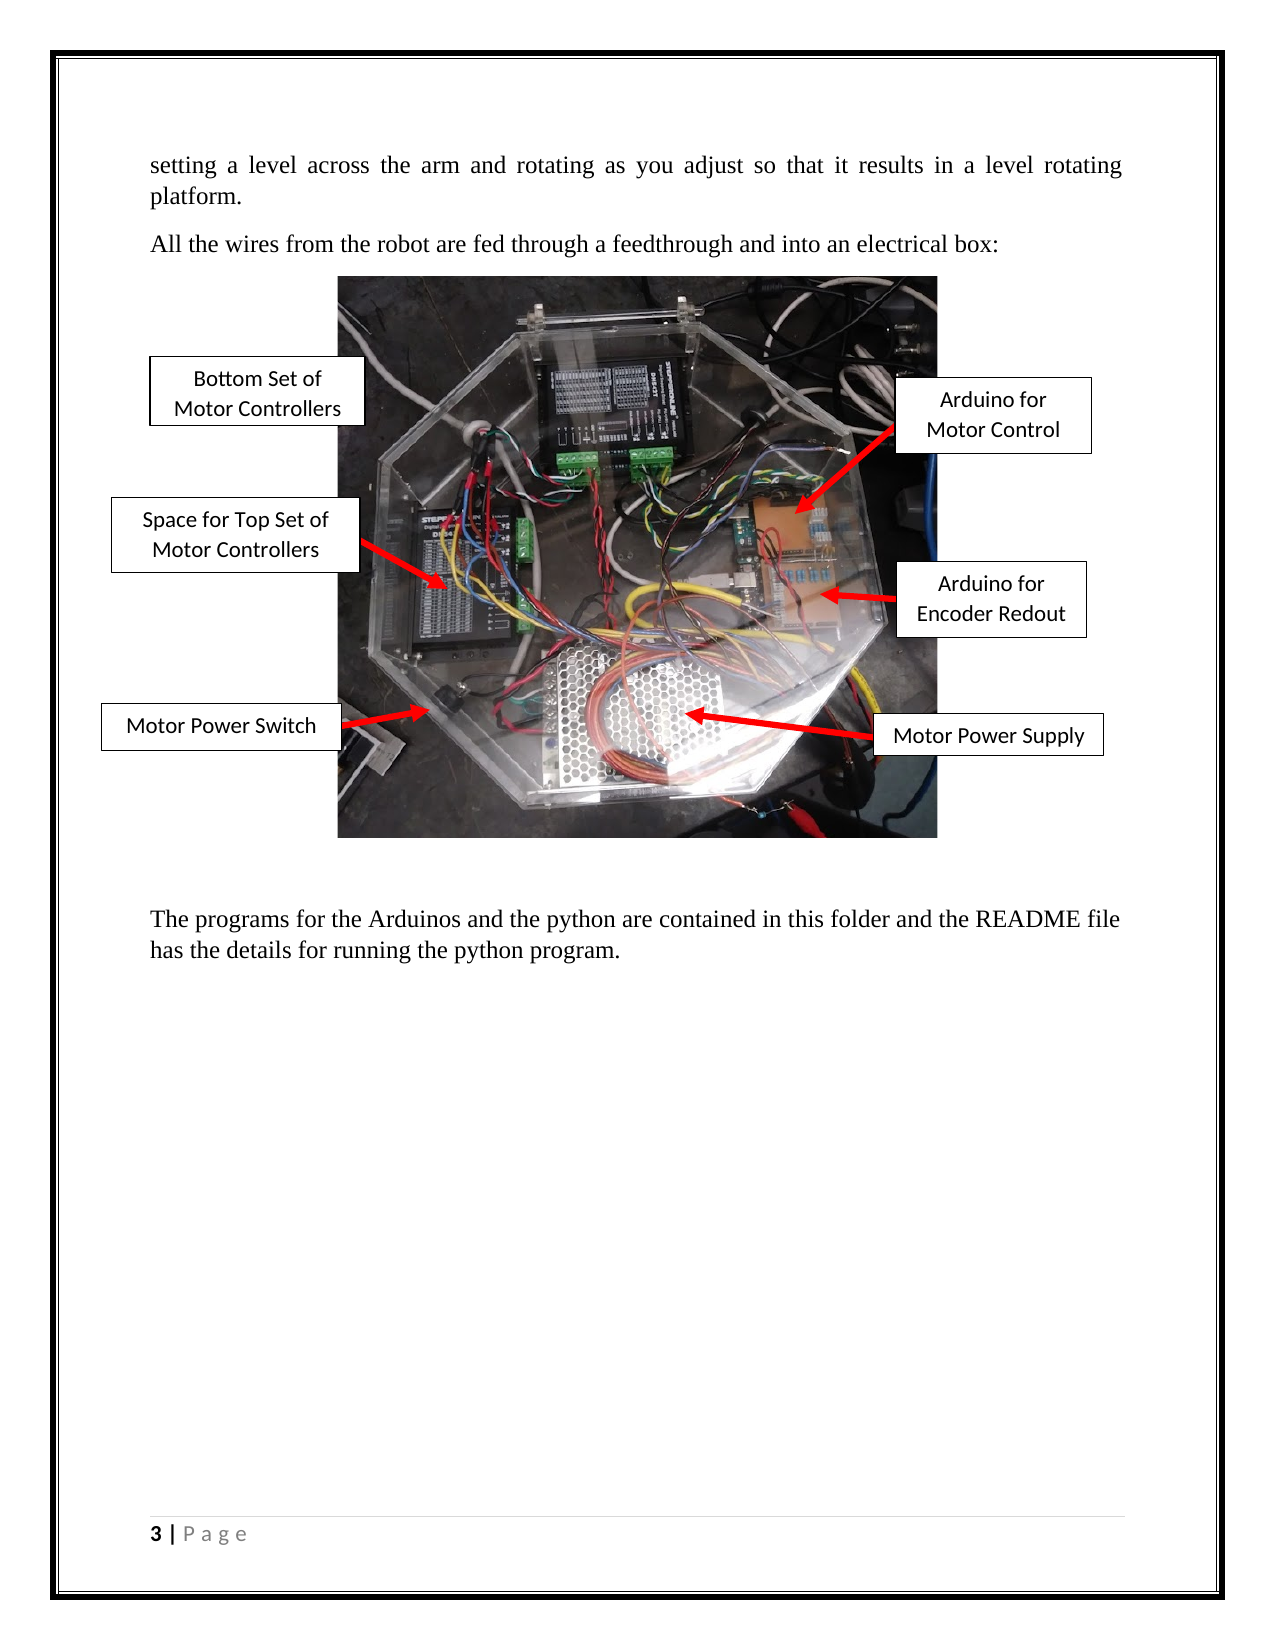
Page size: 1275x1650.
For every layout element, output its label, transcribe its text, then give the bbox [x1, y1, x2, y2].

text The programs for the Arduinos and the python are contained in this folder and the README file has the details for running the python program. [150, 904, 1125, 964]
picture [337, 276, 938, 838]
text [150, 150, 1125, 210]
text All the wires from the robot are fed through a feedthrough and into an electrical box: [150, 229, 1125, 257]
